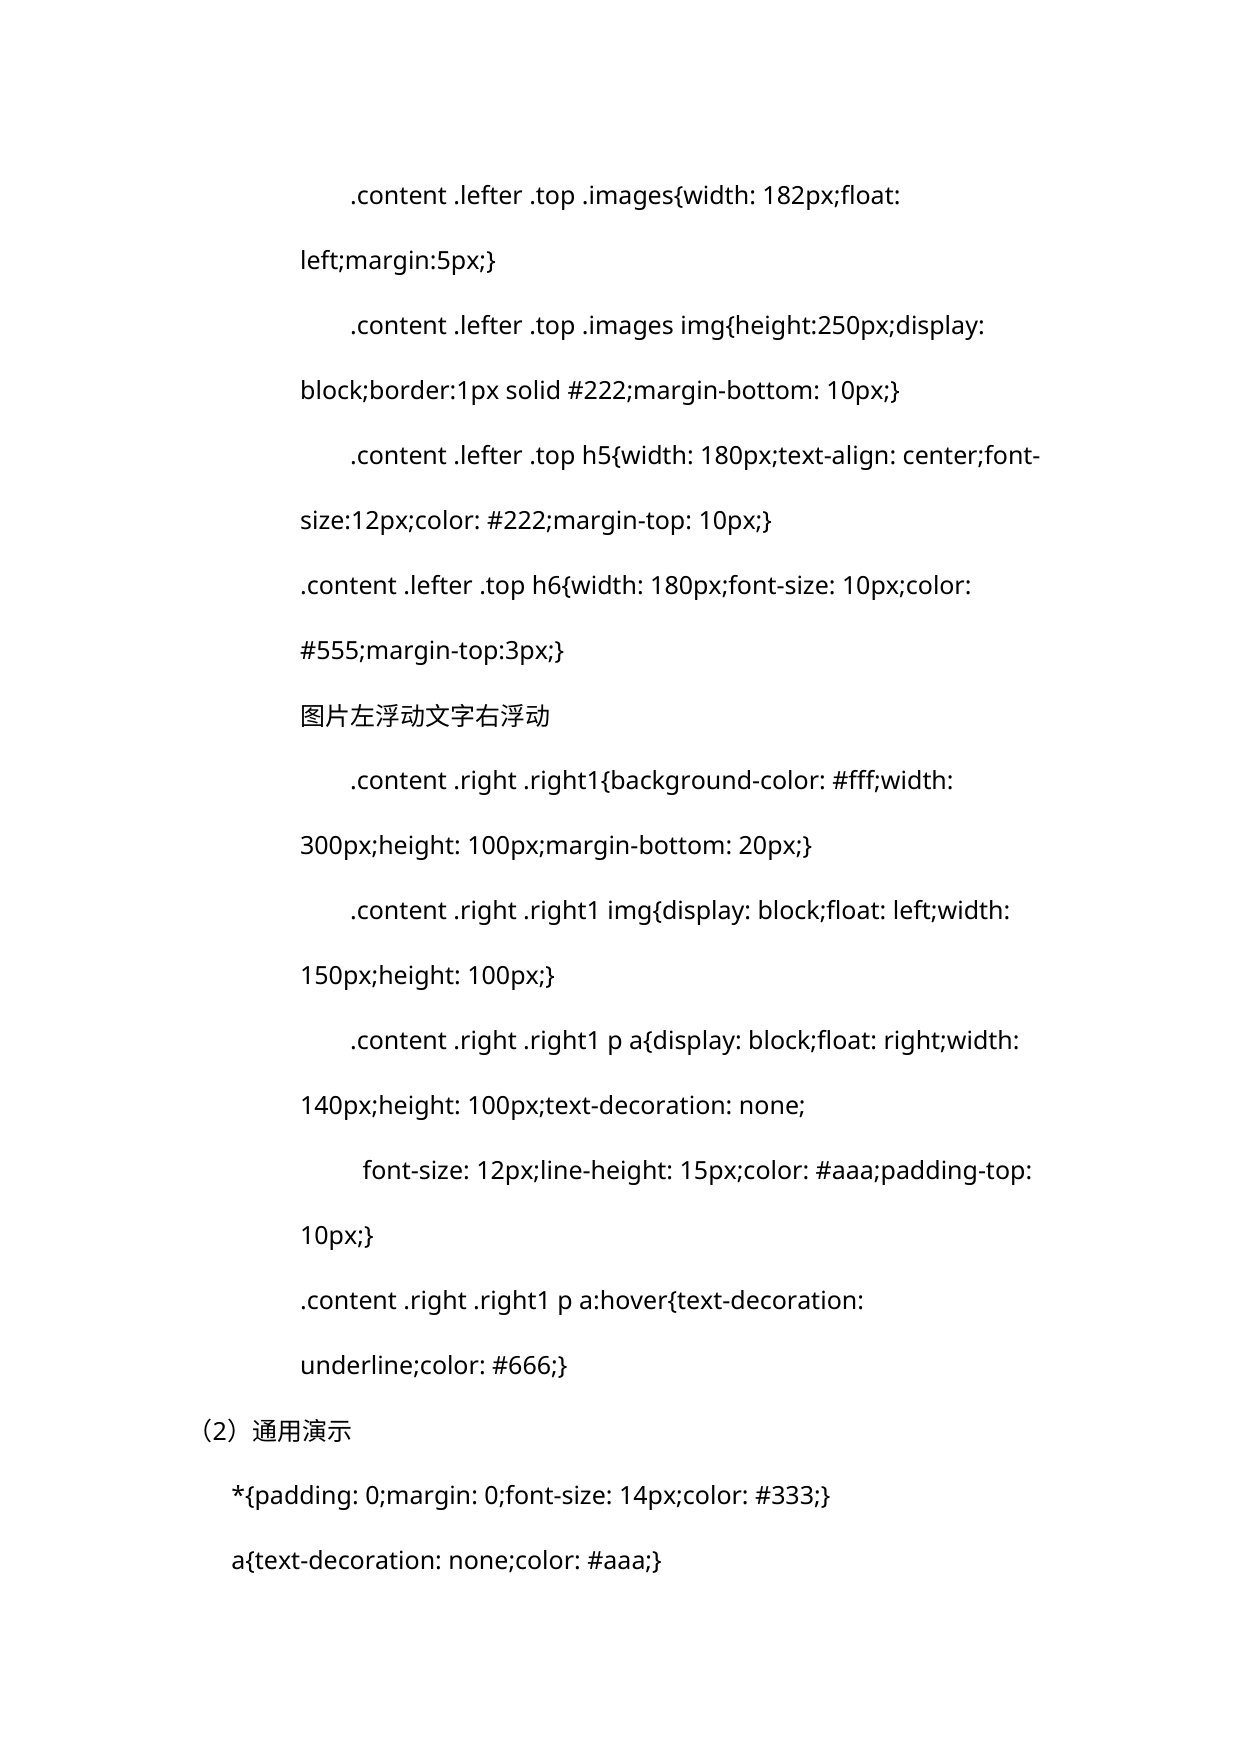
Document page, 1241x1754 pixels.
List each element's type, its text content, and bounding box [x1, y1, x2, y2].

text *{padding: 0;margin: 0;font-size: 14px;color: #333;} [187, 1462, 1053, 1527]
text a{text-decoration: none;color: #aaa;} [187, 1527, 1053, 1592]
list .content .right .right1 img{display: block;float: left;width: 150px;height: 100px;} [300, 877, 1053, 1007]
list 图片左浮动文字右浮动 [300, 682, 1053, 747]
list .content .right .right1 p a{display: block;float: right;width: 140px;height: 100px;text-decoration: none; [300, 1007, 1053, 1137]
list .content .right .right1{background-color: #fff;width: 300px;height: 100px;margin-bottom: 20px;} [300, 747, 1053, 877]
list .content .lefter .top .images img{height:250px;display: block;border:1px solid #222;margin-bottom: 10px;} [300, 292, 1053, 422]
text （2）通用演示 [187, 1397, 1053, 1462]
list .content .lefter .top h6{width: 180px;font-size: 10px;color: #555;margin-top:3px;} [300, 552, 1053, 682]
list .content .lefter .top h5{width: 180px;text-align: center;font-size:12px;color: #222;margin-top: 10px;} [300, 422, 1053, 552]
list .content .lefter .top .images{width: 182px;float: left;margin:5px;} [300, 162, 1053, 292]
list font-size: 12px;line-height: 15px;color: #aaa;padding-top: 10px;} [300, 1137, 1053, 1267]
list .content .right .right1 p a:hover{text-decoration: underline;color: #666;} [300, 1267, 1053, 1397]
